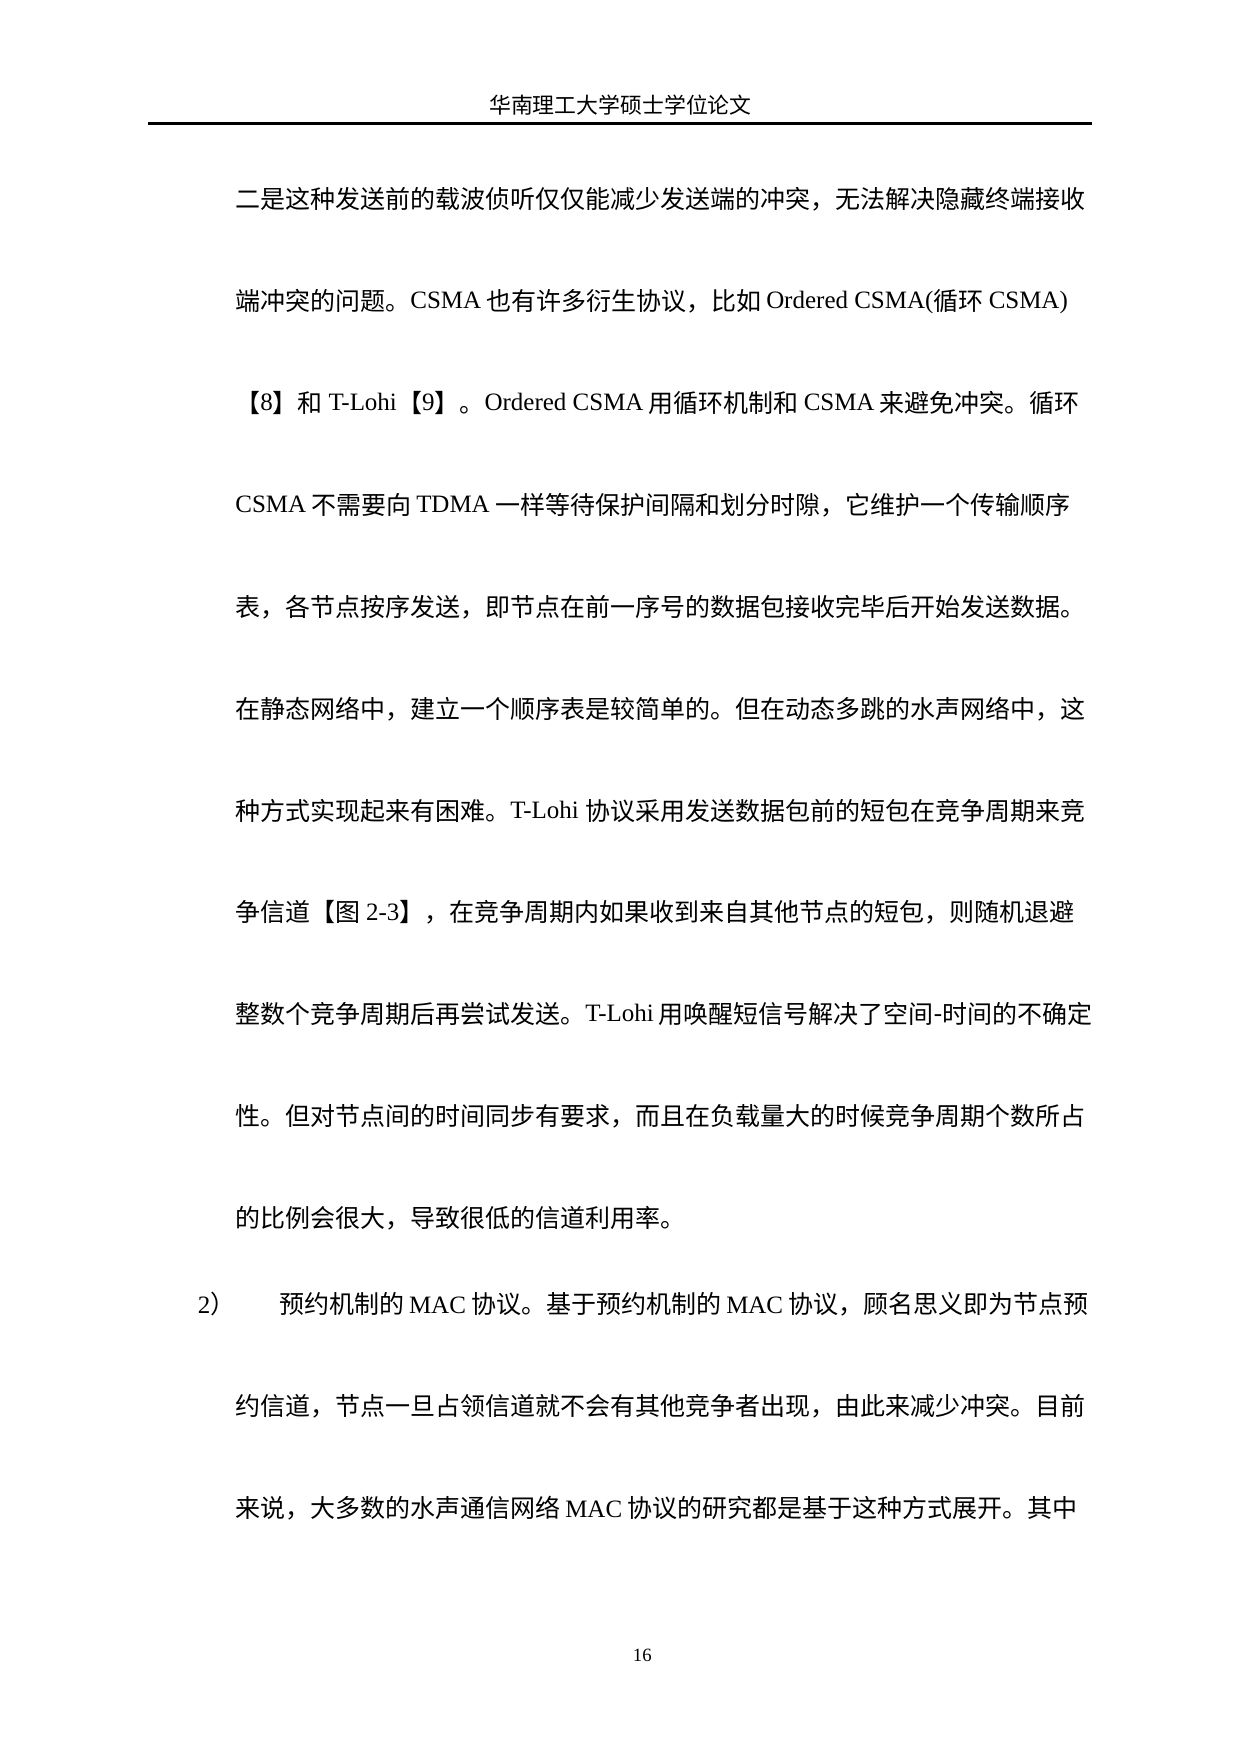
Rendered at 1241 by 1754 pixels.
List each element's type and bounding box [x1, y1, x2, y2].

text [235, 164, 1092, 1251]
list [198, 1269, 1092, 1540]
